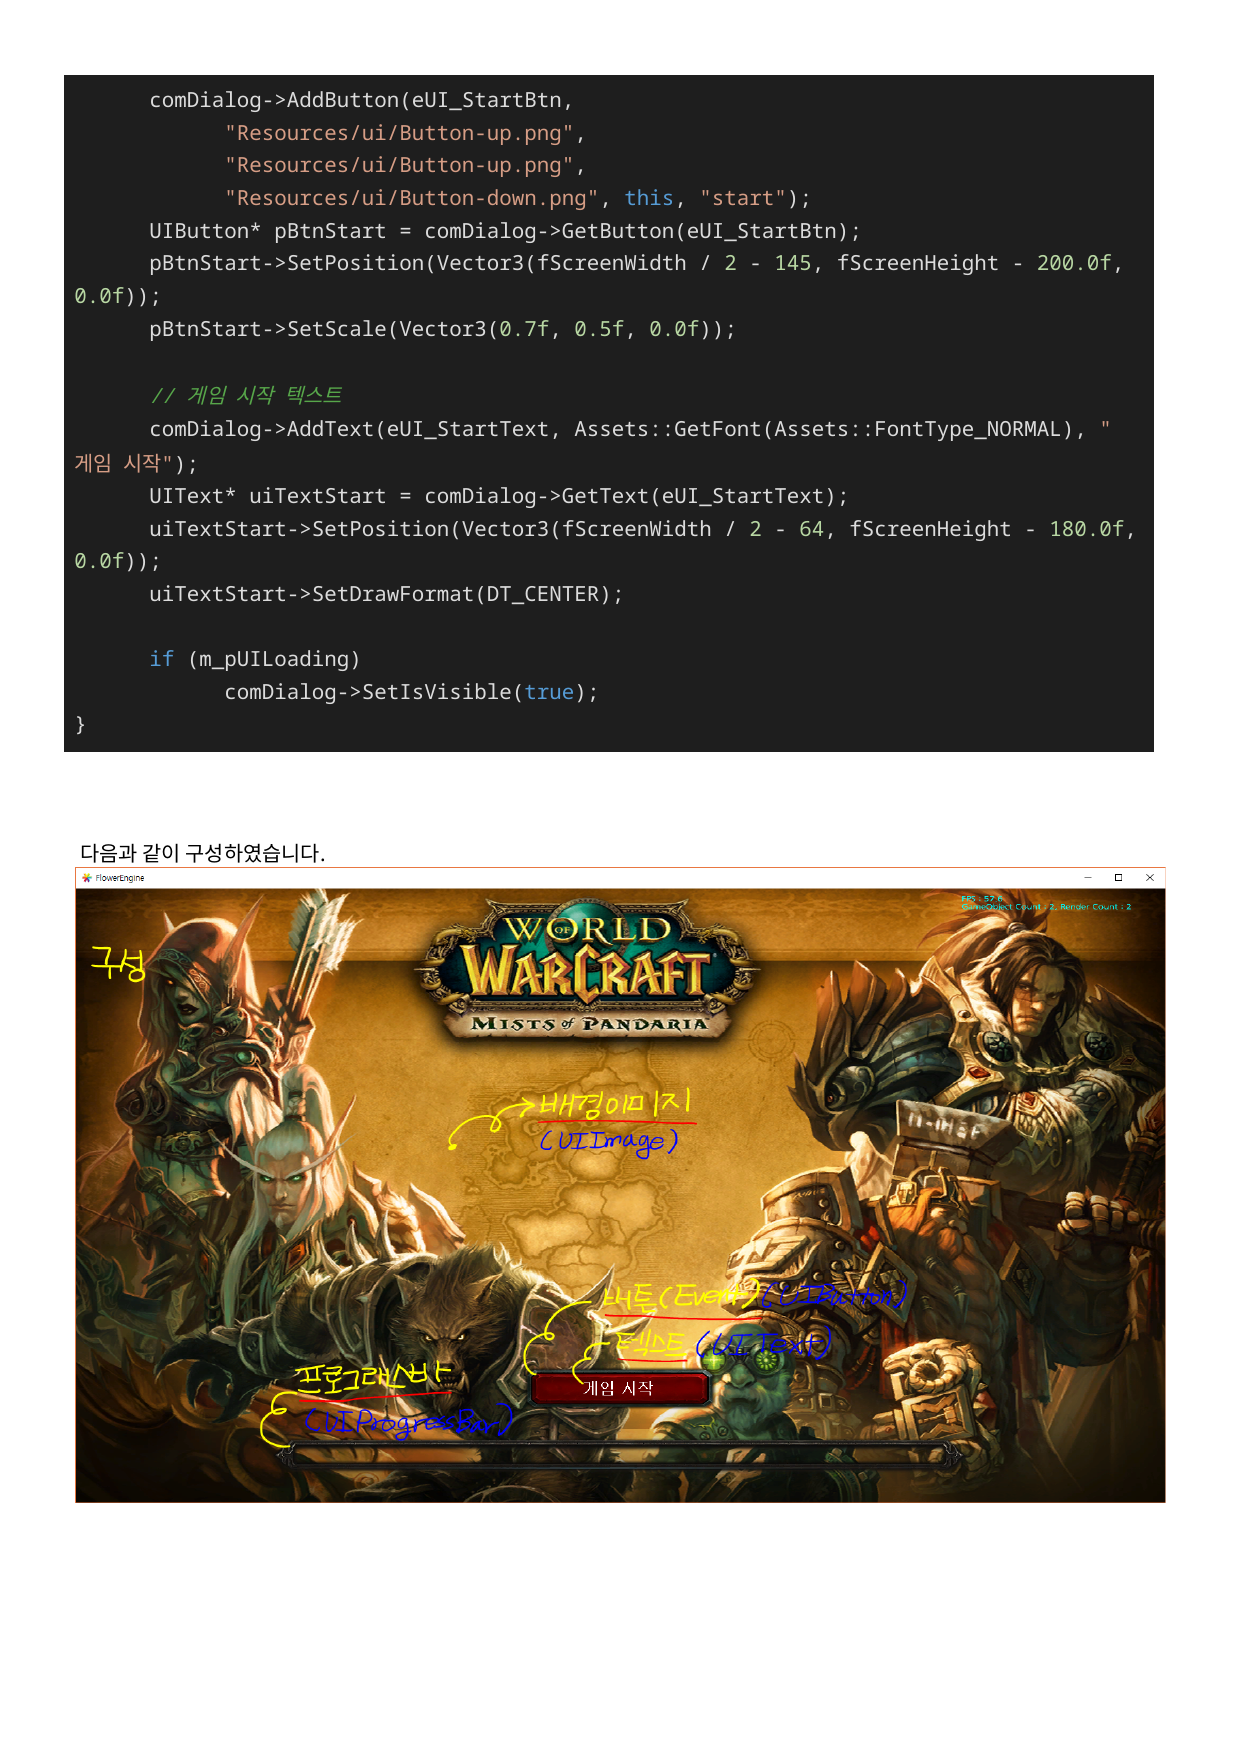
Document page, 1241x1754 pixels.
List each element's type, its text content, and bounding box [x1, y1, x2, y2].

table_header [64, 75, 1154, 752]
picture [75, 867, 1166, 1503]
text 다음과 같이 구성하였습니다. [75, 837, 1165, 867]
